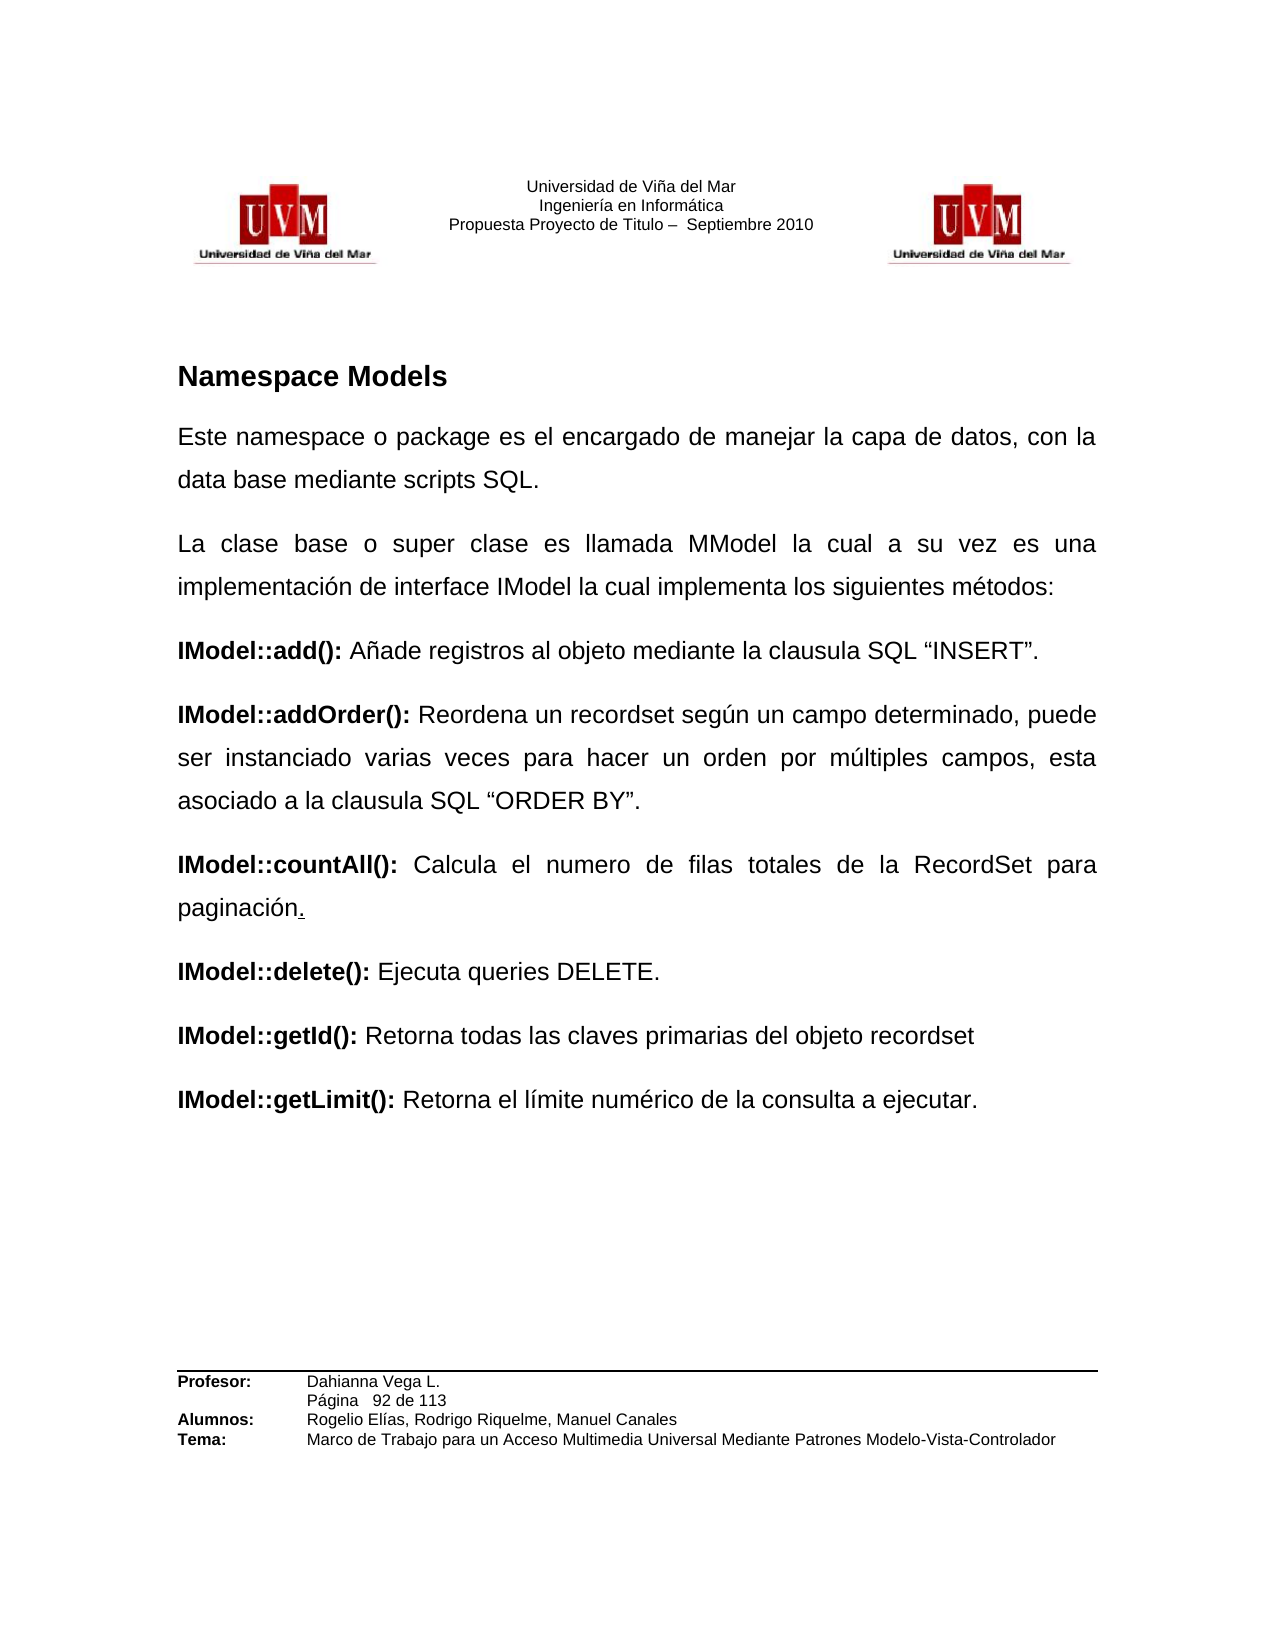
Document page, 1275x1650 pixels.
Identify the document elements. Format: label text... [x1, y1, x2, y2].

text Este namespace o package es el encargado de manejar la capa de datos, con la data base mediante scripts SQL. [177, 422, 1098, 493]
text IModel::getLimit(): Retorna el límite numérico de la consulta a ejecutar. [177, 1085, 1098, 1114]
text IModel::countAll(): Calcula el numero de filas totales de la RecordSet para paginación. [177, 850, 1098, 922]
text IModel::addOrder(): Reordena un recordset según un campo determinado, puede ser instanciado varias veces para hacer un orden por múltiples campos, esta asociado a la clausula SQL “ORDER BY”. [177, 700, 1098, 815]
text La clase base o super clase es llamada MModel la cual a su vez es una implementación de interface IModel la cual implementa los siguientes métodos: [177, 529, 1098, 601]
subtitle Namespace Models [177, 359, 1098, 392]
text IModel::add(): Añade registros al objeto mediante la clausula SQL “INSERT”. [177, 636, 1098, 664]
picture [177, 176, 390, 267]
text IModel::delete(): Ejecuta queries DELETE. [177, 957, 1098, 986]
picture [871, 176, 1084, 267]
text IModel::getId(): Retorna todas las claves primarias del objeto recordset [177, 1021, 1098, 1050]
